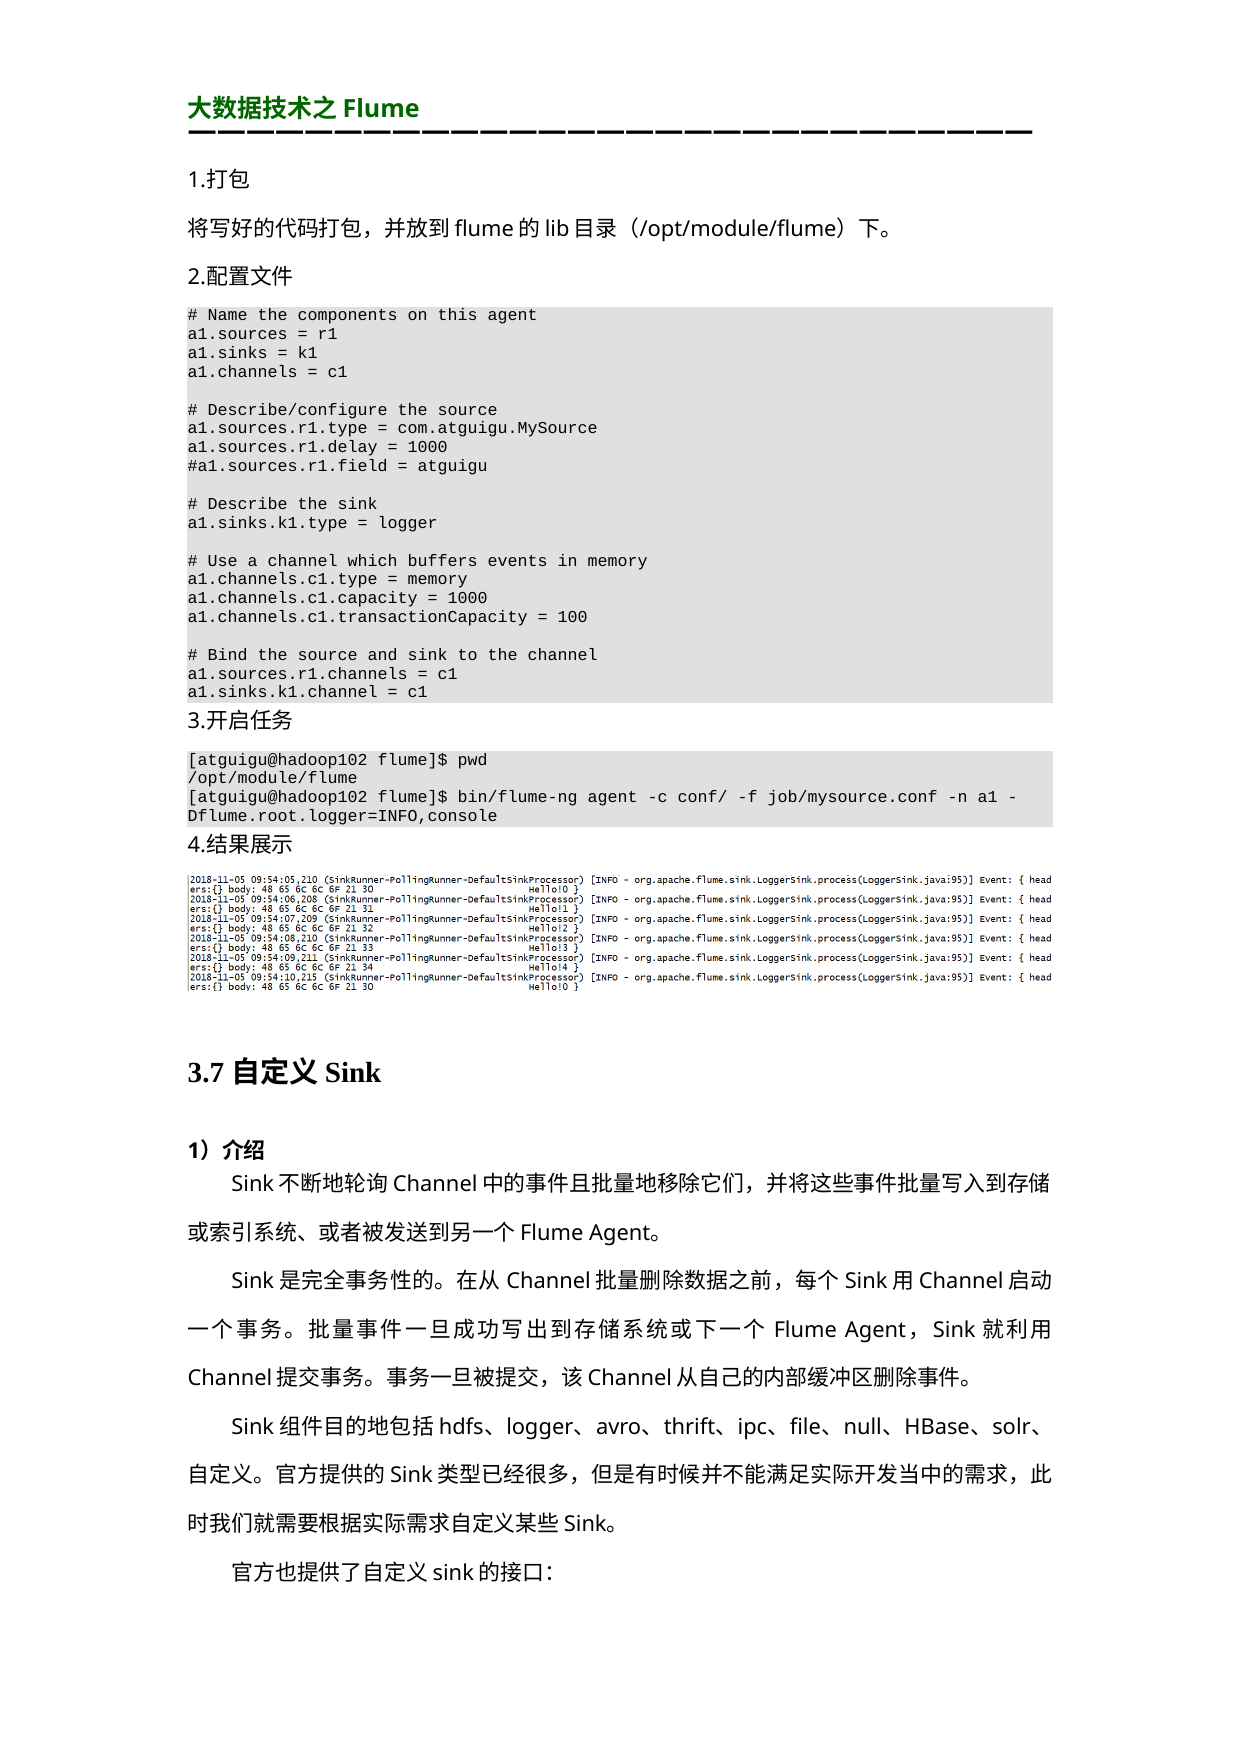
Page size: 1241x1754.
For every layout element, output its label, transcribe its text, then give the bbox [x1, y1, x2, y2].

text # Describe the sink [187, 496, 1053, 514]
text a1.sinks.k1.type = logger [187, 514, 1053, 533]
text 2.配置文件 [187, 259, 1053, 291]
text # Use a channel which buffers events in memory [187, 552, 1053, 571]
text 1）介绍 [187, 1133, 1053, 1165]
picture [187, 875, 1053, 991]
text Sink不断地轮询Channel中的事件且批量地移除它们，并将这些事件批量写入到存储或索引系统、或者被发送到另一个Flume Agent。 [187, 1165, 1053, 1247]
subtitle 3.7 自定义Sink [187, 1037, 1053, 1102]
text a1.sinks.k1.channel = c1 [187, 684, 1053, 703]
text # Bind the source and sink to the channel [187, 646, 1053, 665]
text a1.channels = c1 [187, 363, 1053, 382]
text [atguigu@hadoop102 flume]$ pwd [187, 751, 1053, 770]
text a1.sinks = k1 [187, 345, 1053, 363]
text Sink组件目的地包括hdfs、logger、avro、thrift、ipc、file、null、HBase、solr、自定义。官方提供的Sink类型已经很多，但是有时候并不能满足实际开发当中的需求，此时我们就需要根据实际需求自定义某些Sink。 [187, 1408, 1053, 1538]
text # Describe/configure the source [187, 401, 1053, 420]
text Sink是完全事务性的。在从Channel批量删除数据之前，每个Sink用Channel启动一个事务。批量事件一旦成功写出到存储系统或下一个Flume Agent，Sink就利用Channel提交事务。事务一旦被提交，该Channel从自己的内部缓冲区删除事件。 [187, 1262, 1053, 1392]
text 1.打包 [187, 162, 1053, 194]
text 官方也提供了自定义sink的接口： [187, 1554, 1053, 1587]
text a1.sources.r1.delay = 1000 [187, 439, 1053, 458]
text 4.结果展示 [187, 827, 1053, 859]
text /opt/module/flume [187, 770, 1053, 789]
text a1.channels.c1.type = memory [187, 571, 1053, 590]
text a1.channels.c1.capacity = 1000 [187, 590, 1053, 609]
text [atguigu@hadoop102 flume]$ bin/flume-ng agent -c conf/ -f job/mysource.conf -n a1 -Dflume.root.logger=INFO,console [187, 789, 1053, 827]
text 将写好的代码打包，并放到flume的lib目录（/opt/module/flume）下。 [187, 210, 1053, 243]
text #a1.sources.r1.field = atguigu [187, 458, 1053, 477]
text a1.sources.r1.type = com.atguigu.MySource [187, 420, 1053, 439]
text # Name the components on this agent [187, 307, 1053, 326]
text a1.sources = r1 [187, 326, 1053, 345]
text 3.开启任务 [187, 703, 1053, 735]
text a1.sources.r1.channels = c1 [187, 665, 1053, 684]
text a1.channels.c1.transactionCapacity = 100 [187, 609, 1053, 627]
